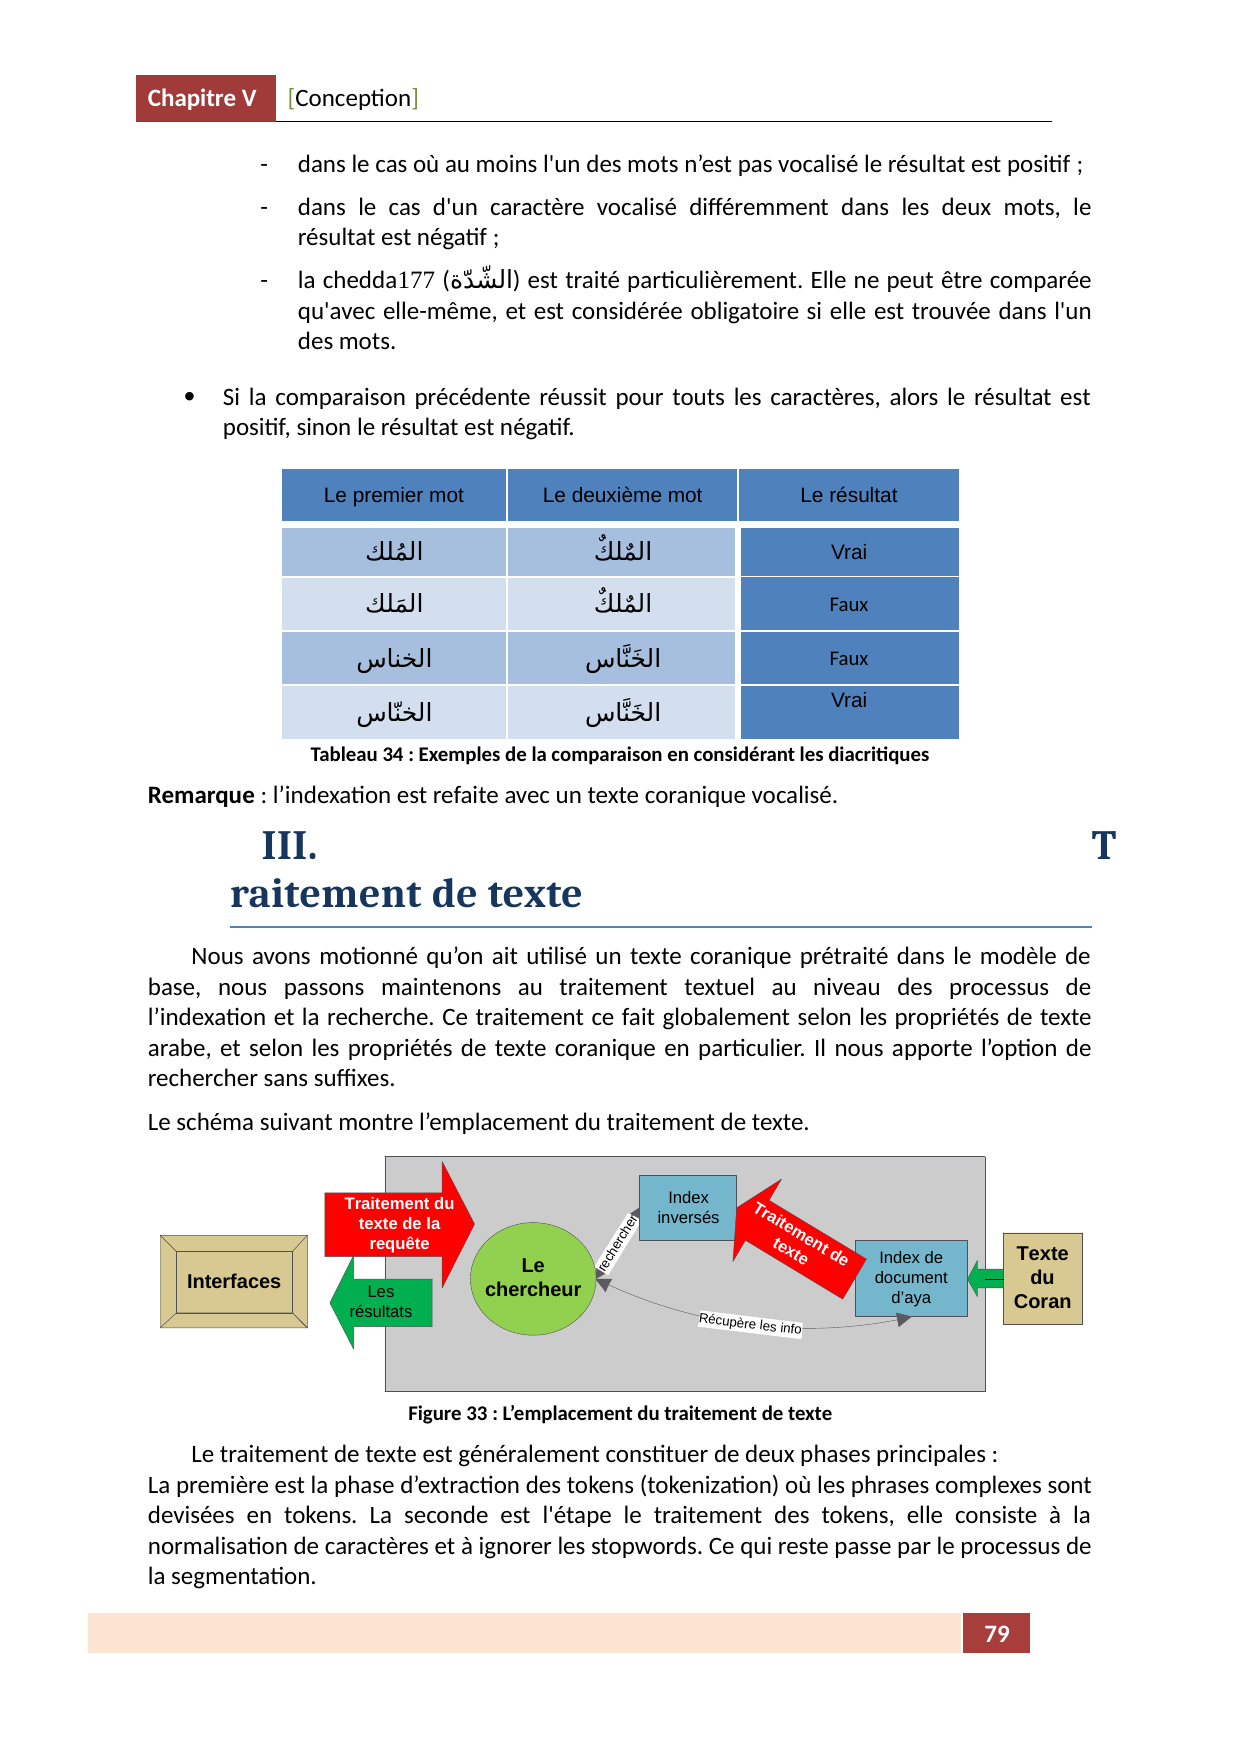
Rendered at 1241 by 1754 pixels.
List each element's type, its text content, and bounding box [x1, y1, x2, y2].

list dans le cas où au moins l'un des mots n’est pas vocalisé le résultat est positif ; [260, 148, 1092, 178]
text Remarque : l’indexation est refaite avec un texte coranique vocalisé. [148, 779, 1092, 809]
list la chedda (الشّدّة) est traité particulièrement. Elle ne peut être comparée qu'avec elle-même, et est considérée obligatoire si elle est trouvée dans l'un des mots. [260, 264, 1092, 356]
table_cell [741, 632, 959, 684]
text Le schéma suivant montre l’emplacement du traitement de texte. [148, 1106, 1092, 1136]
text Traitement de texte [230, 822, 1092, 926]
text Le traitement de texte est généralement constituer de deux phases principales : La première est la phase d’extraction des tokens (tokenization) où les phrases complexes sont devisées en tokens. La seconde est l'étape le traitement des tokens, elle consiste à la normalisation de caractères et à ignorer les stopwords. Ce qui reste passe par le processus de la segmentation. [148, 1438, 1092, 1591]
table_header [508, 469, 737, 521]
text Figure 33 : L’emplacement du traitement de texte [148, 1400, 1092, 1426]
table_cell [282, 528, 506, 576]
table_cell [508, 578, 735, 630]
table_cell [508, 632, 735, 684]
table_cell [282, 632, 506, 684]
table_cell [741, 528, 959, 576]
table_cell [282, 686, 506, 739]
list Si la comparaison précédente réussit pour touts les caractères, alors le résultat est positif, sinon le résultat est négatif. [185, 381, 1092, 442]
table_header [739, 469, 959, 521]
text Tableau 34 : Exemples de la comparaison en considérant les diacritiques [148, 741, 1092, 766]
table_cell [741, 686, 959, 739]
list dans le cas d'un caractère vocalisé différemment dans les deux mots, le résultat est négatif ; [260, 191, 1092, 252]
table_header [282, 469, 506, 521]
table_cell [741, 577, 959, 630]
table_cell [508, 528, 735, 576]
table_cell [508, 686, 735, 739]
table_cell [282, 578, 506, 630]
text Nous avons motionné qu’on ait utilisé un texte coranique prétraité dans le modèle de base, nous passons maintenons au traitement textuel au niveau des processus de l’indexation et la recherche. Ce traitement ce fait globalement selon les propriétés de texte arabe, et selon les propriétés de texte coranique en particulier. Il nous apporte l’option de rechercher sans suffixes. [148, 941, 1092, 1093]
